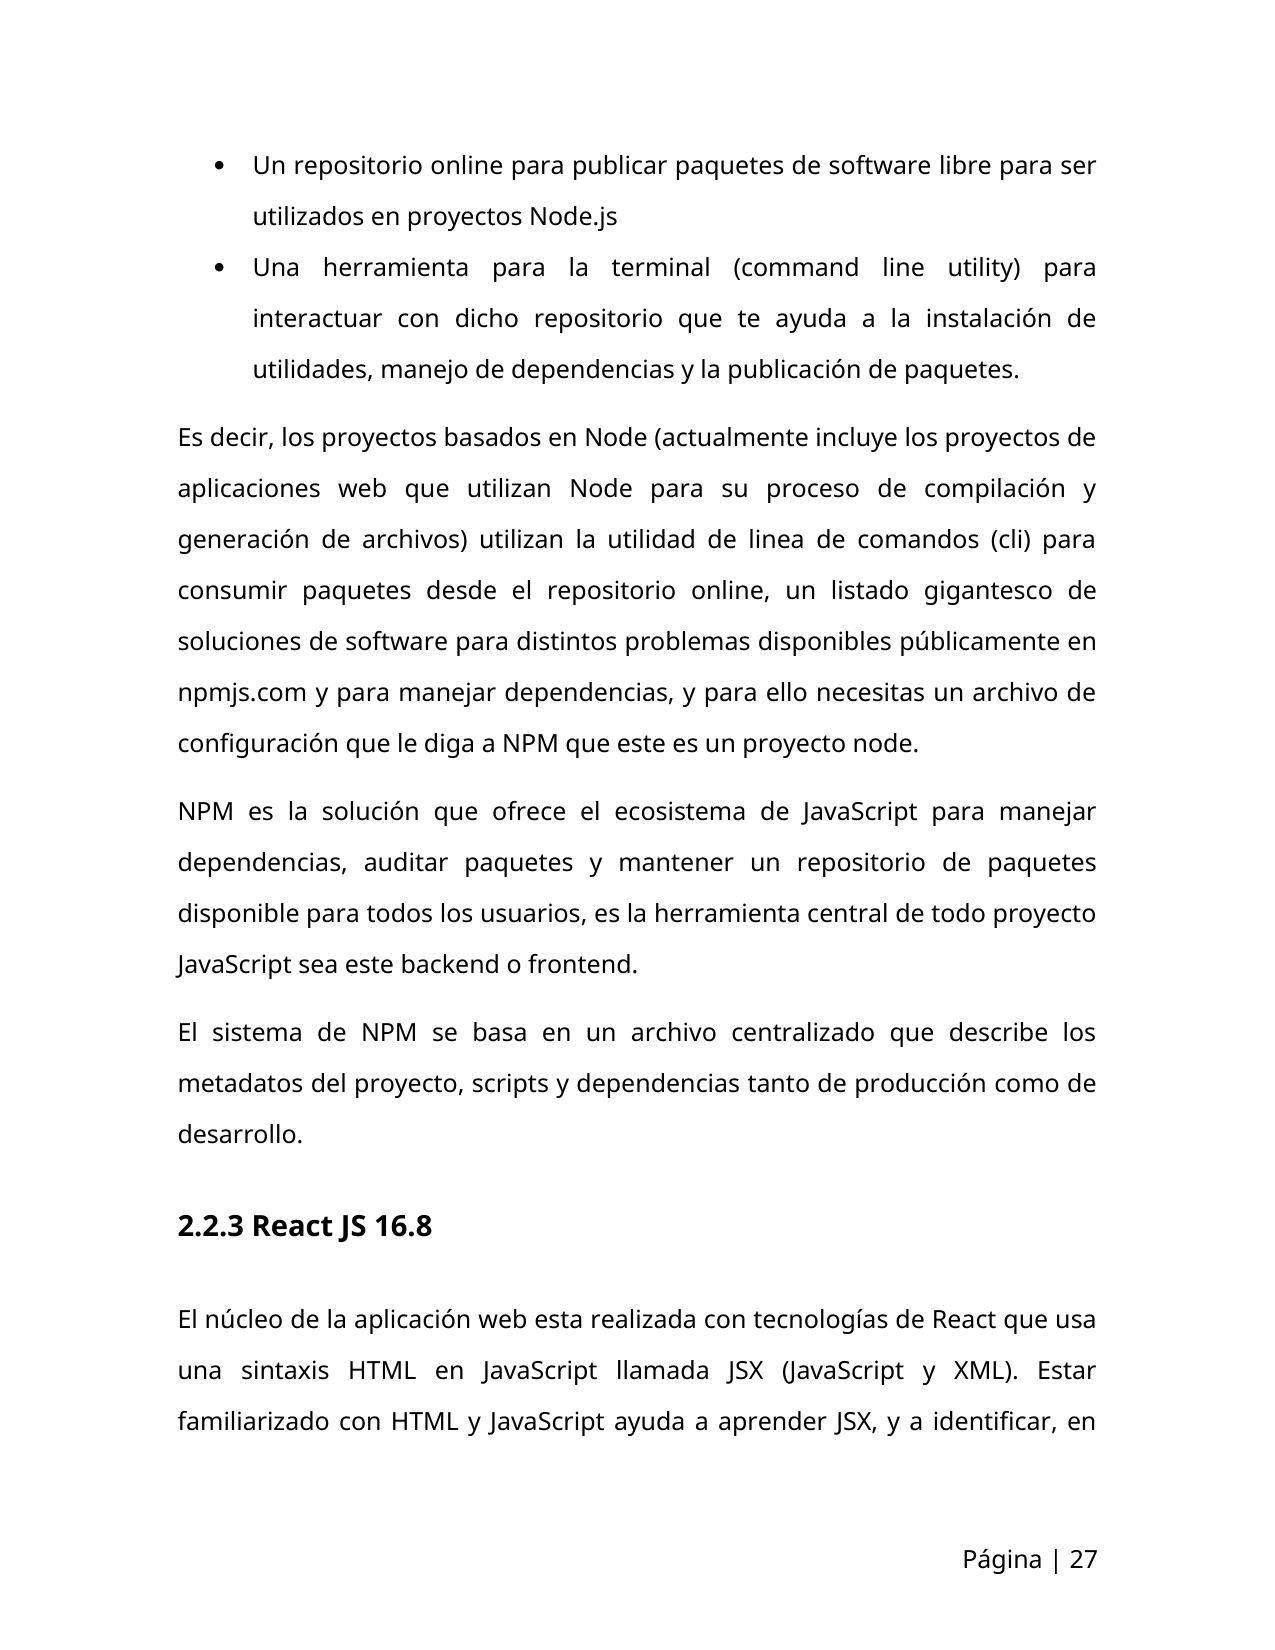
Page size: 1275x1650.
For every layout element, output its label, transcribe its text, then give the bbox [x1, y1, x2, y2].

text NPM es la solución que ofrece el ecosistema de JavaScript para manejar dependencias, auditar paquetes y mantener un repositorio de paquetes disponible para todos los usuarios, es la herramienta central de todo proyecto JavaScript sea este backend o frontend. [177, 793, 1098, 981]
subtitle 2.2.3 React JS 16.8 [177, 1205, 1098, 1245]
text Es decir, los proyectos basados en Node (actualmente incluye los proyectos de aplicaciones web que utilizan Node para su proceso de compilación y generación de archivos) utilizan la utilidad de linea de comandos (cli) para consumir paquetes desde el repositorio online, un listado gigantesco de soluciones de software para distintos problemas disponibles públicamente en npmjs.com y para manejar dependencias, y para ello necesitas un archivo de configuración que le diga a NPM que este es un proyecto node. [177, 419, 1098, 760]
text El sistema de NPM se basa en un archivo centralizado que describe los metadatos del proyecto, scripts y dependencias tanto de producción como de desarrollo. [177, 1014, 1098, 1151]
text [177, 1302, 1098, 1438]
list Una herramienta para la terminal (command line utility) para interactuar con dicho repositorio que te ayuda a la instalación de utilidades, manejo de dependencias y la publicación de paquetes. [215, 250, 1098, 386]
list Un repositorio online para publicar paquetes de software libre para ser utilizados en proyectos Node.js [215, 148, 1098, 233]
